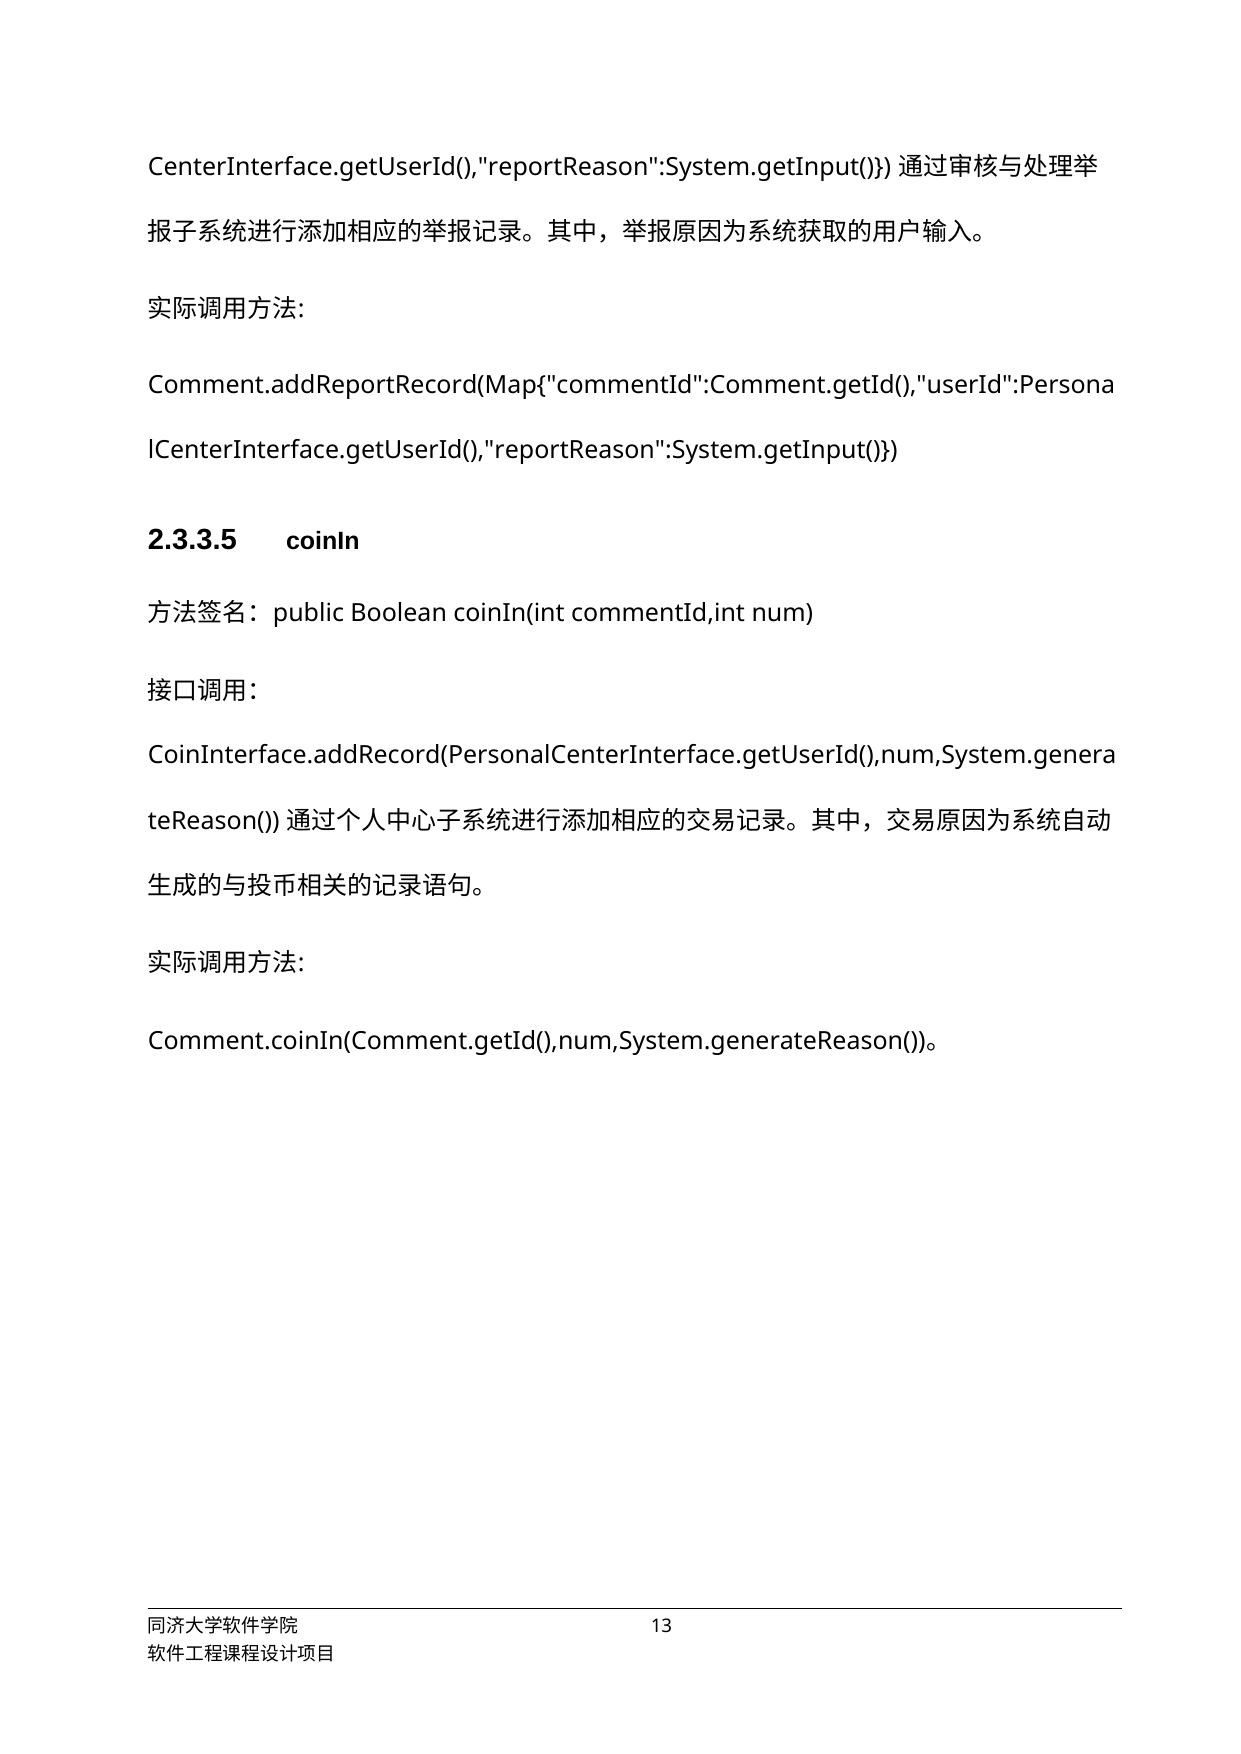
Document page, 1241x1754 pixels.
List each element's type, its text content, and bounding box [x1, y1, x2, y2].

text 接口调用：CoinInterface.addRecord(PersonalCenterInterface.getUserId(),num,System.generateReason()) 通过个人中心子系统进行添加相应的交易记录。其中，交易原因为系统自动生成的与投币相关的记录语句。 [148, 656, 1122, 916]
text Comment.coinIn(Comment.getId(),num,System.generateReason())。 [148, 1006, 1122, 1071]
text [148, 132, 1122, 262]
subtitle coinIn [148, 507, 1122, 572]
text Comment.addReportRecord(Map{"commentId":Comment.getId(),"userId":PersonalCenterInterface.getUserId(),"reportReason":System.getInput()}) [148, 352, 1122, 482]
text 实际调用方法: [148, 928, 1122, 993]
text 方法签名：public Boolean coinIn(int commentId,int num) [148, 578, 1122, 643]
text 实际调用方法: [148, 274, 1122, 339]
